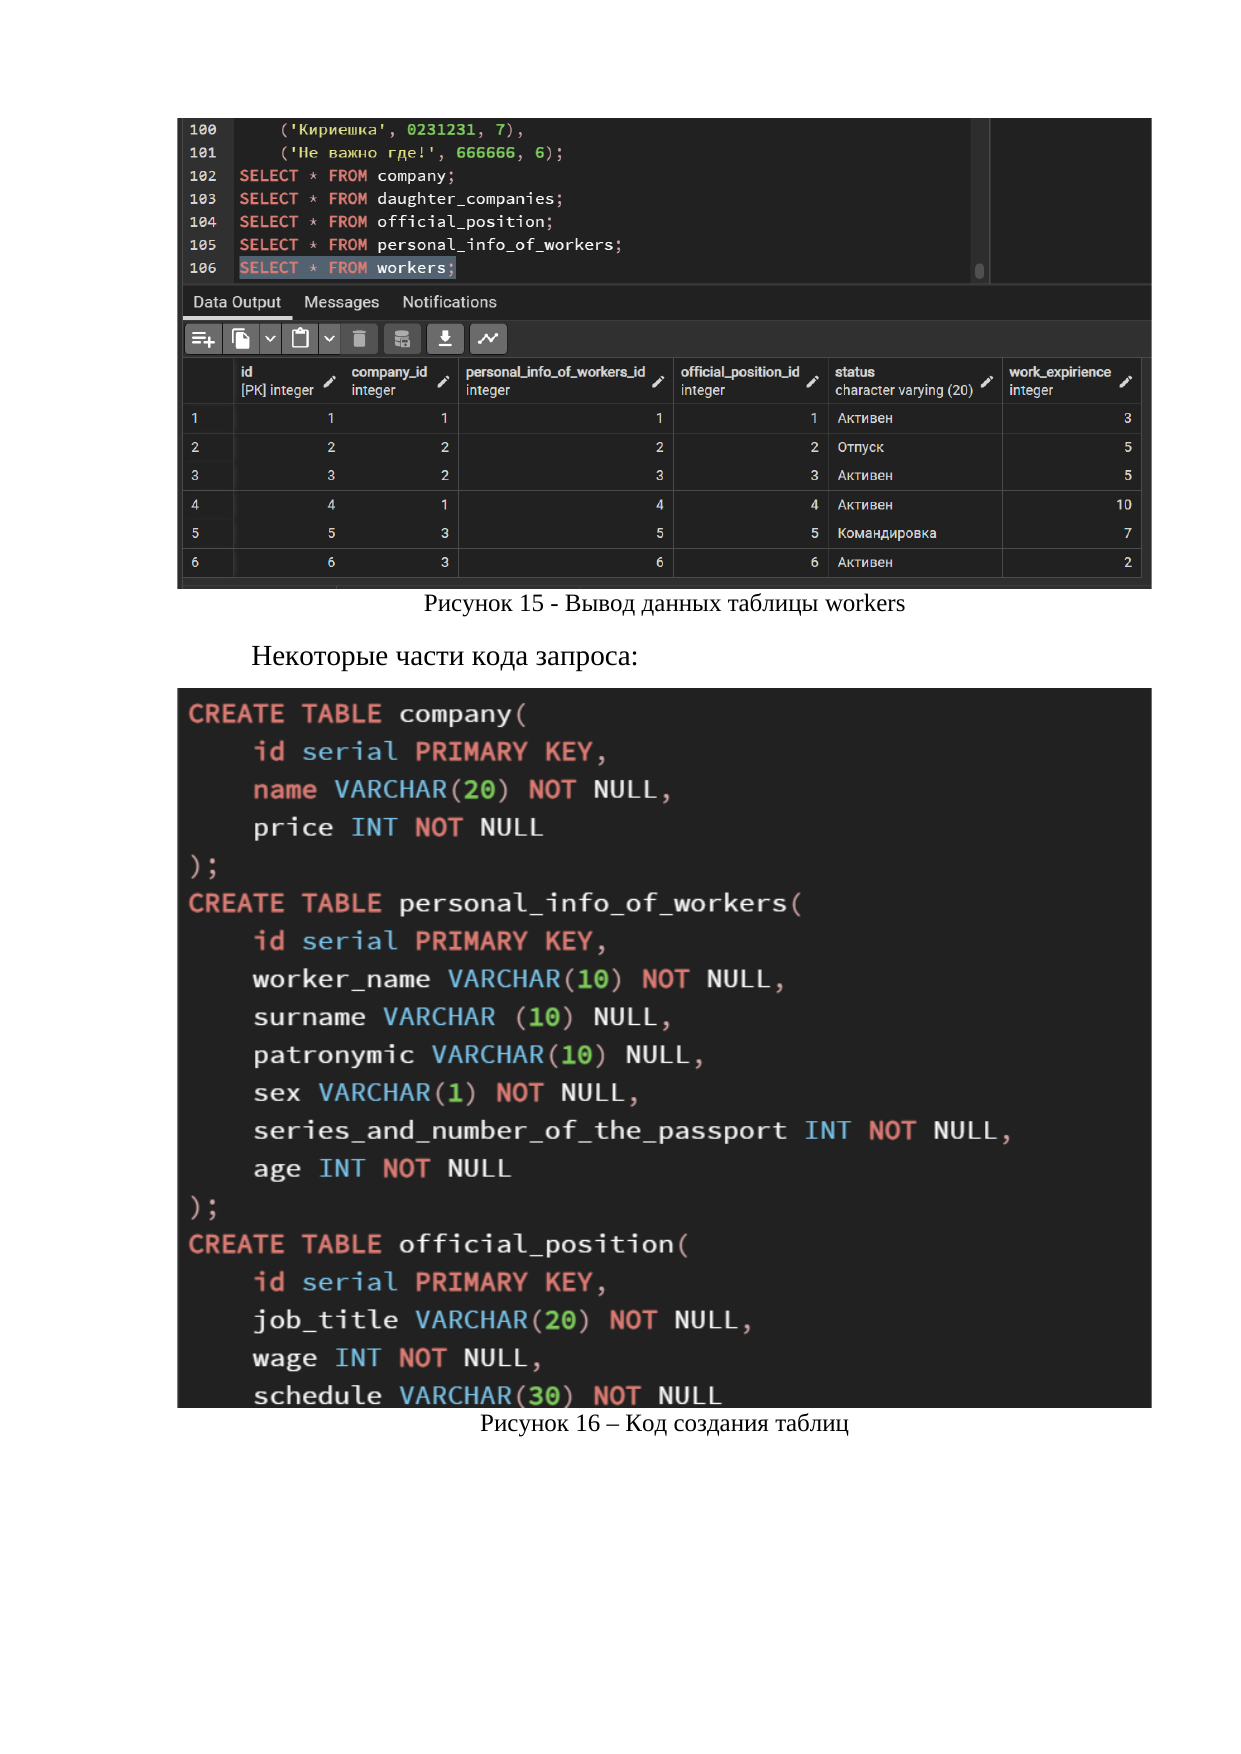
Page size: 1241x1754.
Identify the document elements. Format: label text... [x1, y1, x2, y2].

picture [177, 118, 1152, 589]
text Рисунок 15 - Вывод данных таблицы workers [177, 589, 1152, 617]
text Рисунок 16 – Код создания таблиц [177, 1408, 1152, 1437]
picture [177, 688, 1152, 1408]
text Некоторые части кода запроса: [177, 638, 1152, 672]
